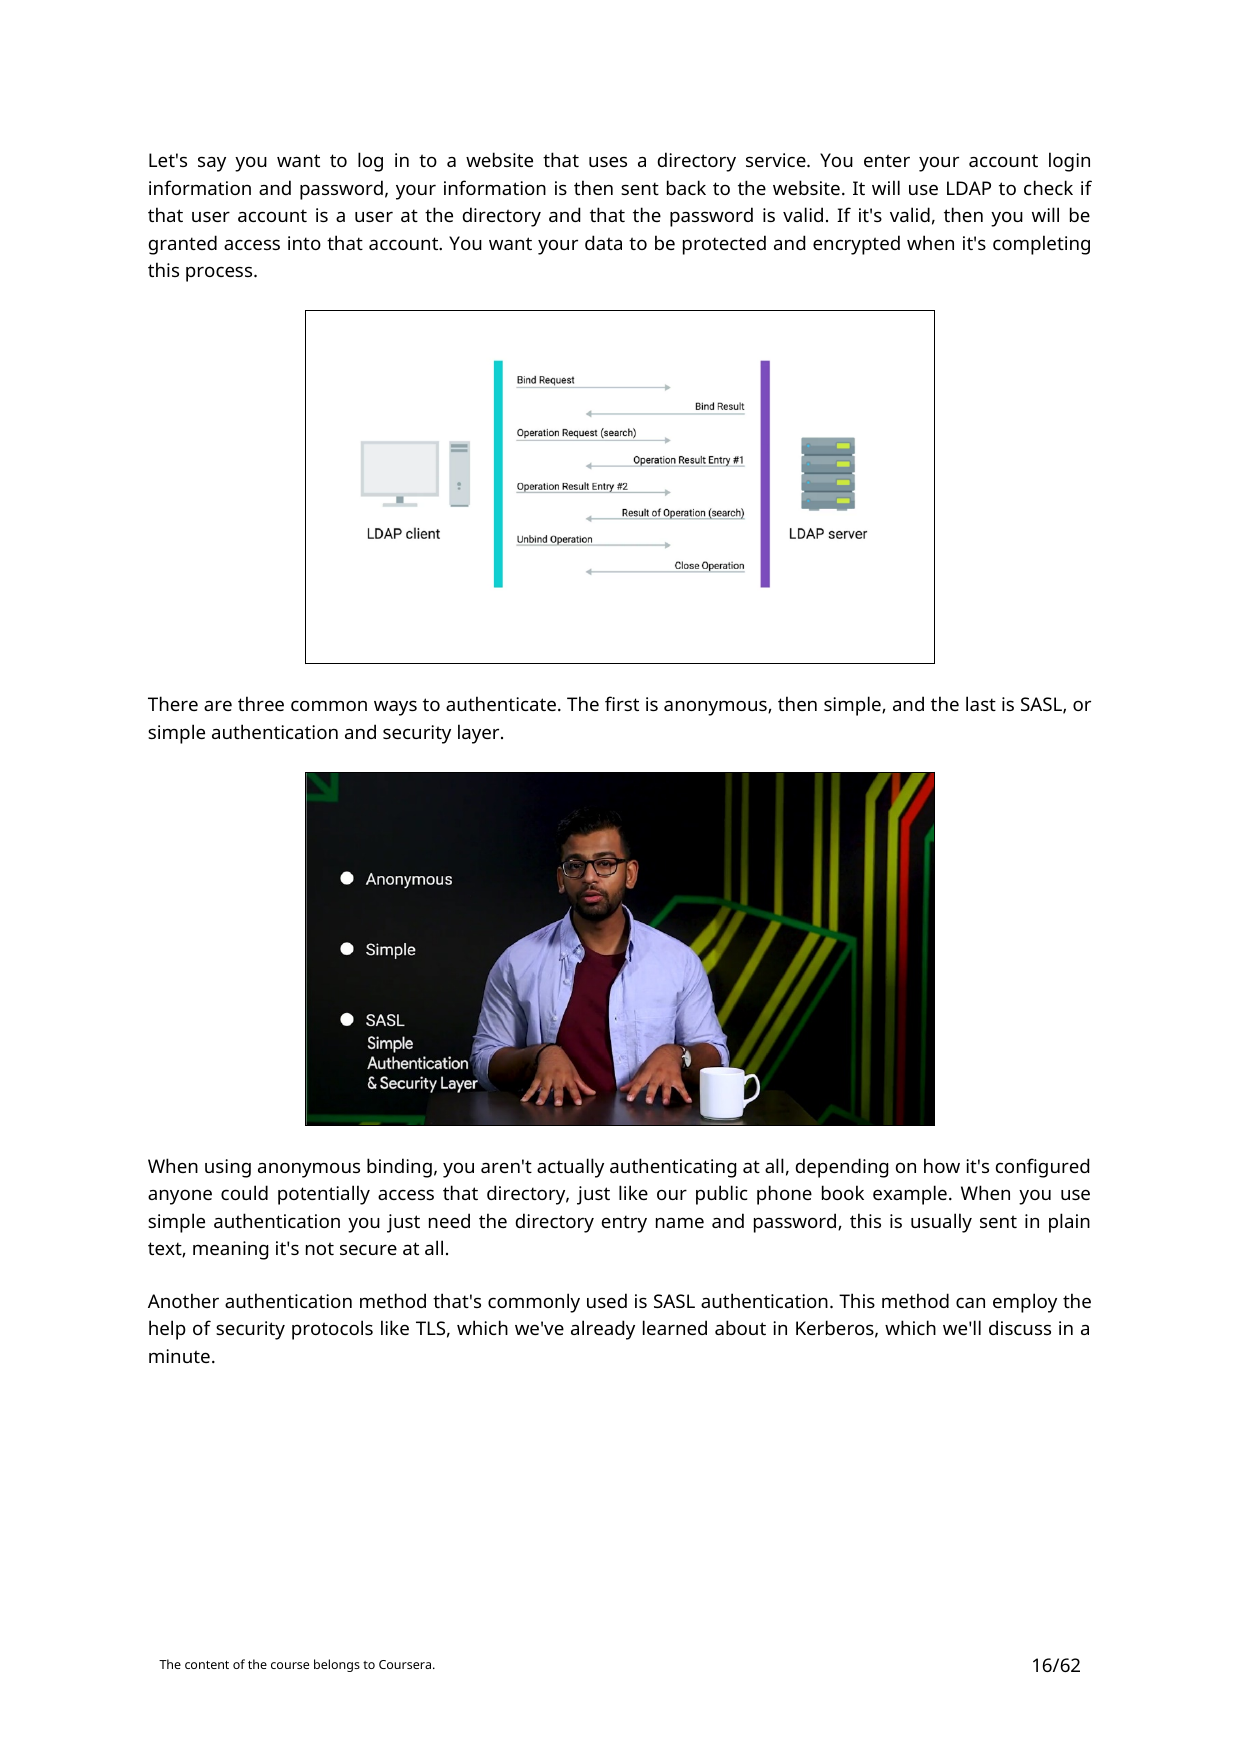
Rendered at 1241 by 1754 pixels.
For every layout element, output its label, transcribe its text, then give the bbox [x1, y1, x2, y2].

text Let's say you want to log in to a website that uses a directory service. You enter your account login information and password, your information is then sent back to the website. It will use LDAP to check if that user account is a user at the directory and that the password is valid. If it's valid, then you will be granted access into that account. You want your data to be protected and encrypted when it's completing this process. [148, 148, 1093, 283]
text When using anonymous binding, you aren't actually authenticating at all, depending on how it's configured anyone could potentially access that directory, just like our public phone book example. When you use simple authentication you just need the directory entry name and password, this is usually sent in plain text, meaning it's not secure at all. [148, 1153, 1093, 1261]
picture [306, 311, 934, 663]
text There are three common ways to authenticate. The first is anonymous, then simple, and the last is SASL, or simple authentication and security layer. [148, 692, 1093, 744]
text Another authentication method that's commonly used is SASL authentication. This method can employ the help of security protocols like TLS, which we've already learned about in Kerberos, which we'll discuss in a minute. [148, 1288, 1093, 1368]
picture [306, 773, 934, 1125]
